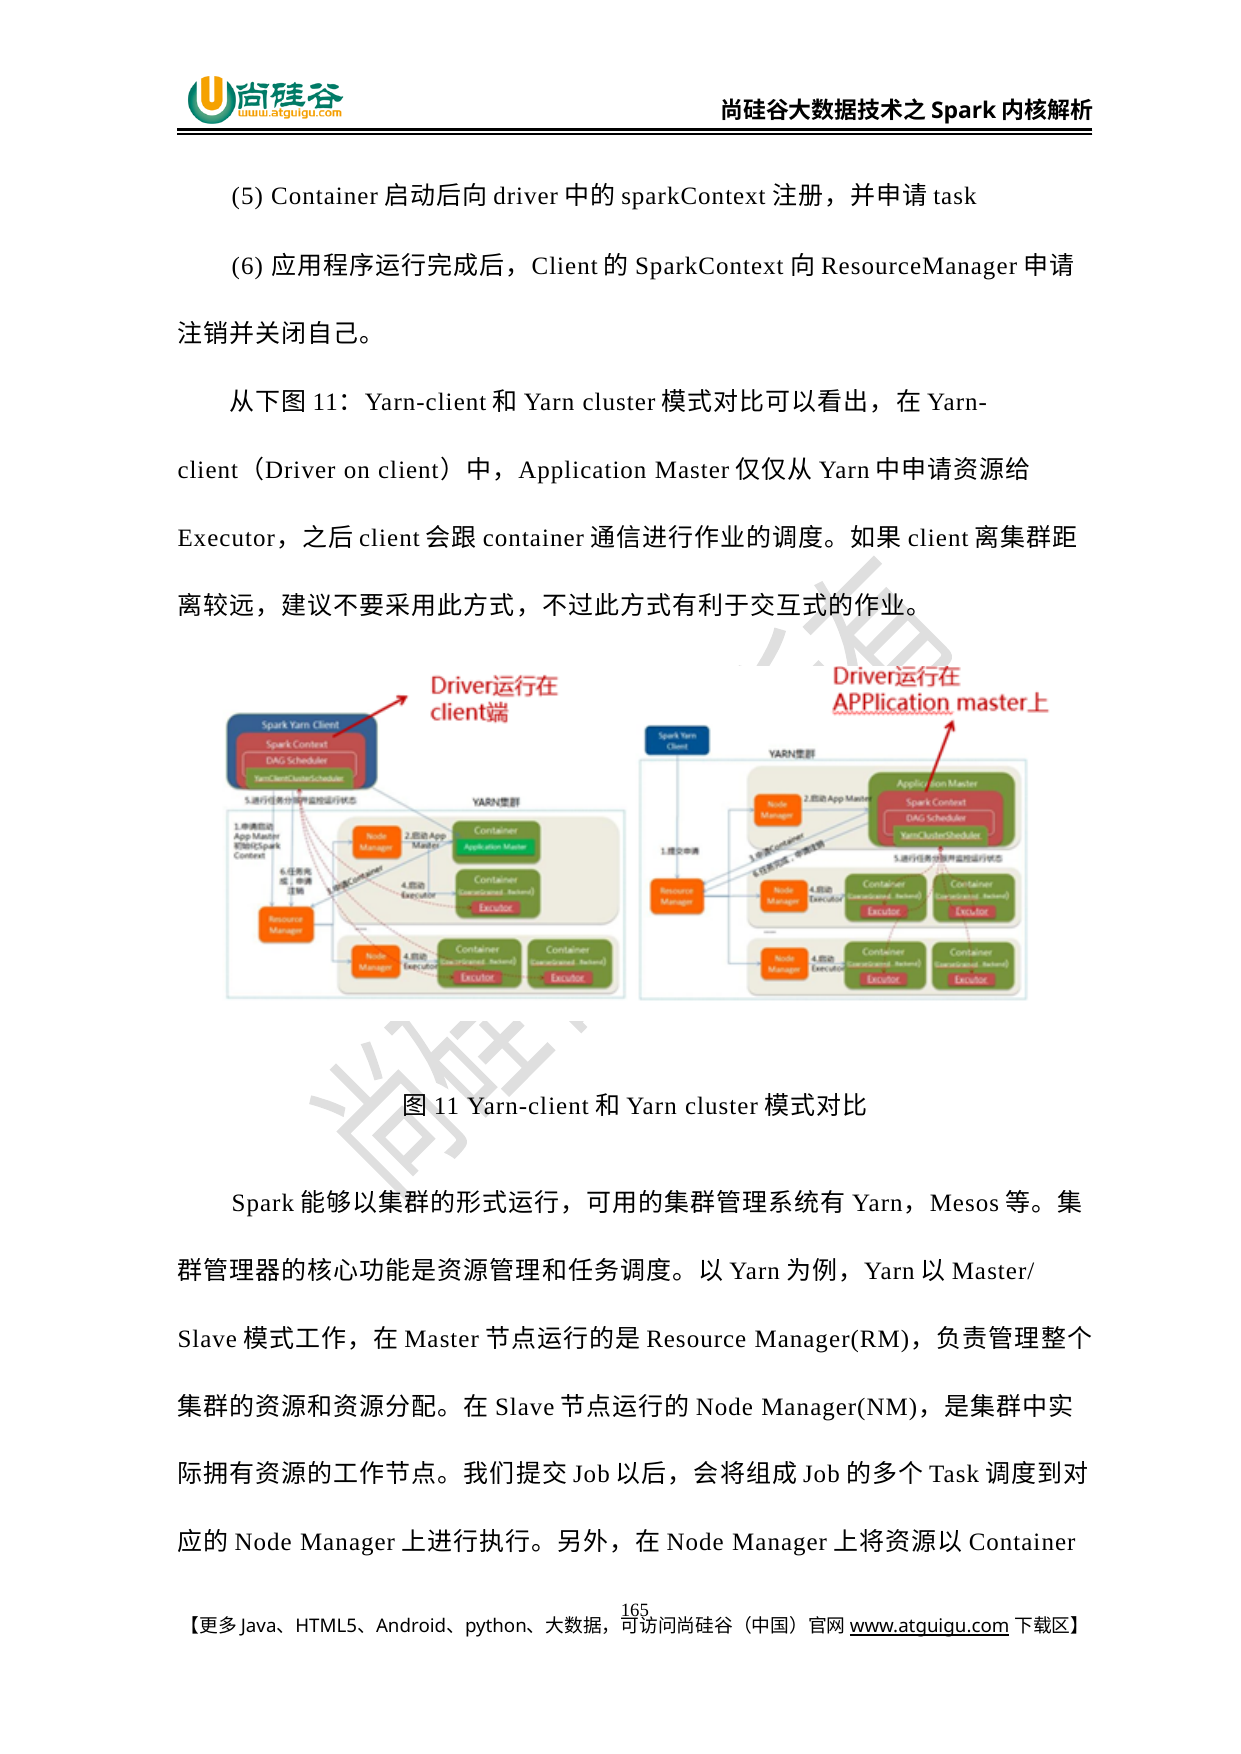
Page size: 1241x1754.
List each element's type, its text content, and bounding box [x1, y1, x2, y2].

text 图11 Yarn-client和Yarn cluster模式对比 [177, 1069, 1092, 1137]
picture [220, 666, 1050, 1021]
text (6) 应用程序运行完成后，Client的SparkContext向ResourceManager申请注销并关闭自己。 从下图11：Yarn-client和Yarn cluster模式对比可以看出，在Yarn-client（Driver on client）中，Application Master仅仅从Yarn中申请资源给Executor，之后client会跟container通信进行作业的调度。如果client离集群距离较远，建议不要采用此方式，不过此方式有利于交互式的作业。 [177, 230, 1092, 637]
picture [177, 68, 362, 128]
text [177, 1166, 1092, 1574]
text (5) Container启动后向driver中的sparkContext注册，并申请task [177, 160, 1092, 228]
